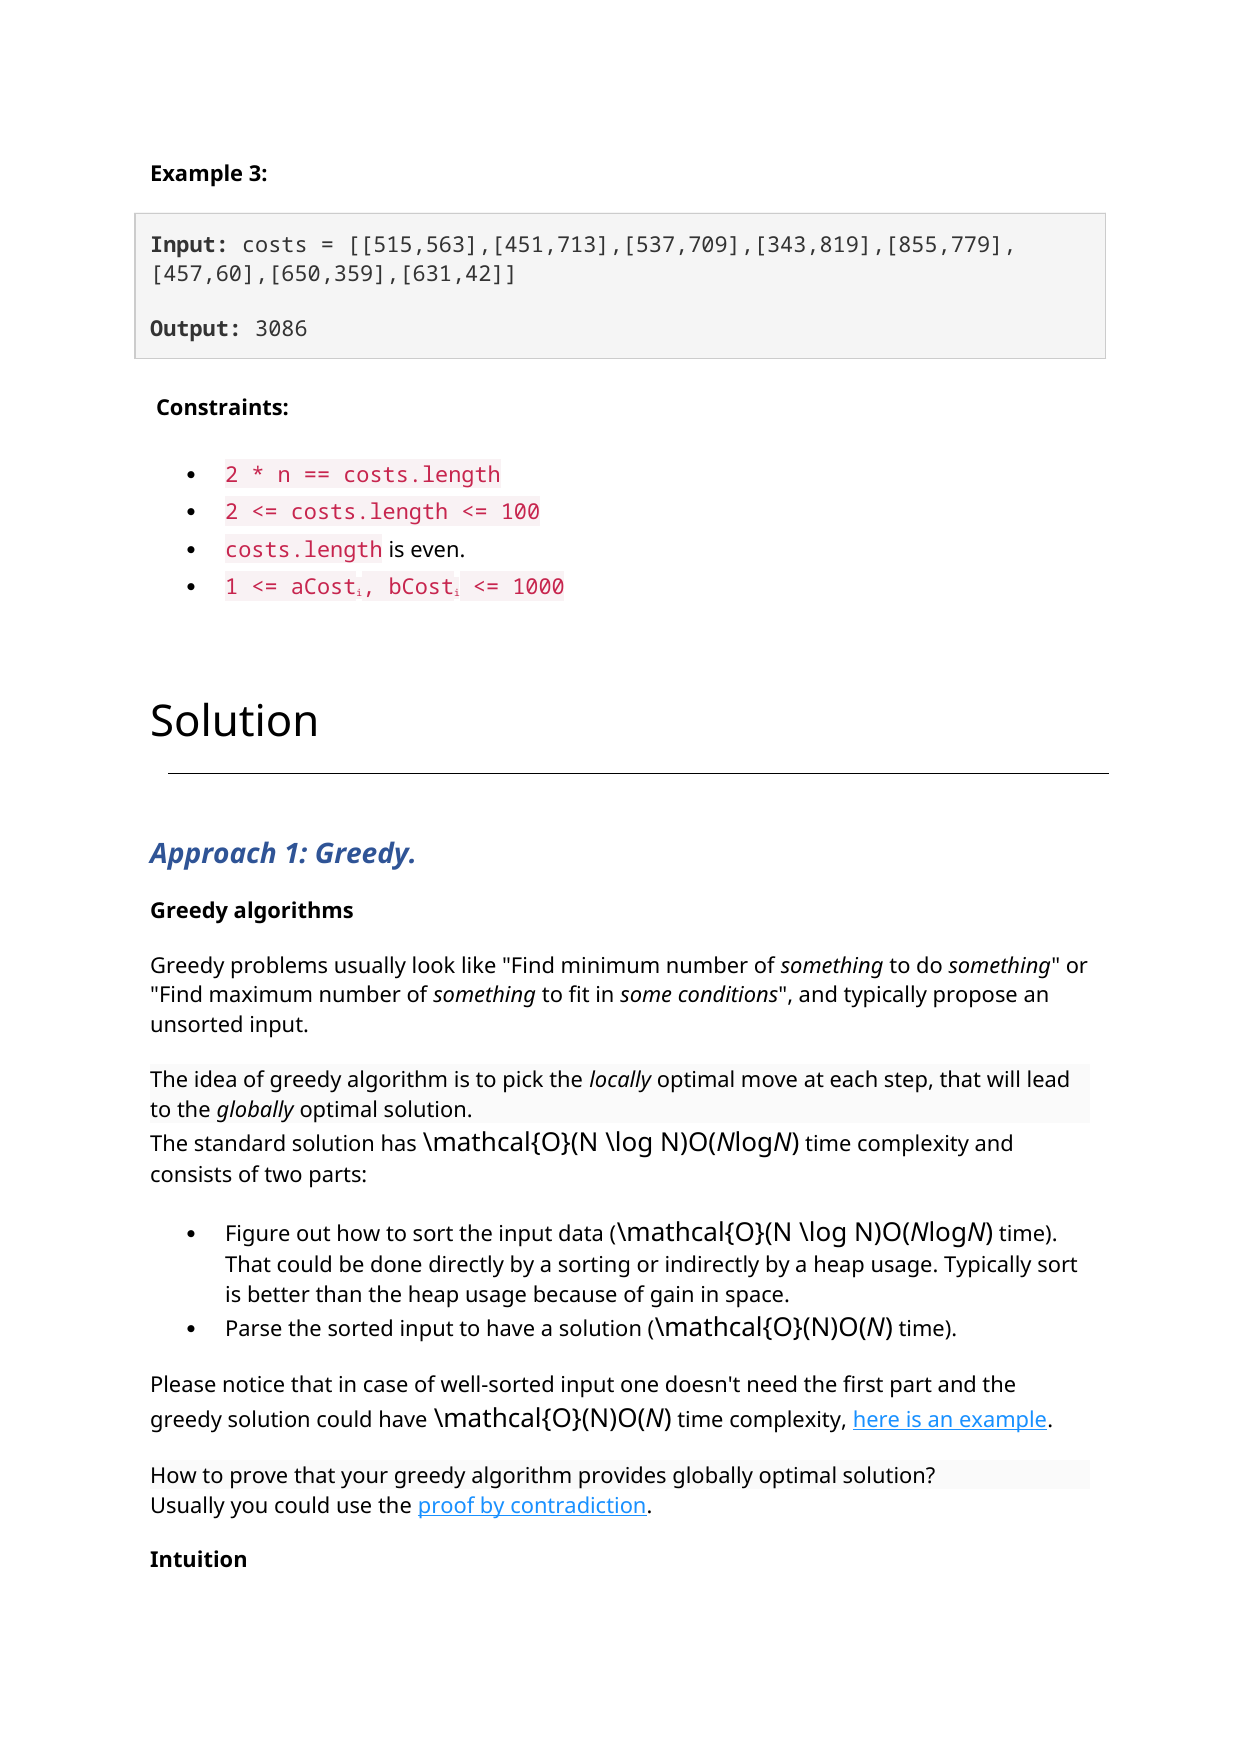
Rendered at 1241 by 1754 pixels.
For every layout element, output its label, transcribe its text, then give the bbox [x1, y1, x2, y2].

list costs.length is even. [187, 526, 1090, 563]
text Input: costs = [[515,563],[451,713],[537,709],[343,819],[855,779],[457,60],[650,359],[631,42]] [136, 214, 1105, 288]
list 1 <= aCosti, bCosti <= 1000 [187, 563, 1090, 601]
text How to prove that your greedy algorithm provides globally optimal solution? [150, 1460, 1090, 1489]
text The standard solution has \mathcal{O}(N \log N)O(NlogN) time complexity and consists of two parts: [150, 1123, 1090, 1189]
text Greedy algorithms [150, 895, 1090, 924]
text Please notice that in case of well-sorted input one doesn't need the first part and the greedy solution could have \mathcal{O}(N)O(N) time complexity, here is an example. [150, 1369, 1090, 1435]
text Constraints: [150, 384, 1090, 422]
list 2 <= costs.length <= 100 [187, 488, 1090, 526]
text Intuition [150, 1544, 1090, 1574]
list Figure out how to sort the input data (\mathcal{O}(N \log N)O(NlogN) time). That could be done directly by a sorting or indirectly by a heap usage. Typically sort is better than the heap usage because of gain in space. [187, 1214, 1090, 1309]
list 2 * n == costs.length [187, 451, 1090, 488]
text Output: 3086 [136, 297, 1105, 358]
text Greedy problems usually look like "Find minimum number of something to do something" or "Find maximum number of something to fit in some conditions", and typically propose an unsorted input. [150, 949, 1090, 1039]
text Usually you could use the proof by contradiction. [150, 1489, 1090, 1519]
text Example 3: [150, 150, 1090, 187]
subtitle Solution [150, 690, 1090, 749]
subtitle Approach 1: Greedy. [150, 833, 1090, 871]
text The idea of greedy algorithm is to pick the locally optimal move at each step, that will lead to the globally optimal solution. [150, 1064, 1090, 1123]
list Parse the sorted input to have a solution (\mathcal{O}(N)O(N) time). [187, 1309, 1090, 1344]
